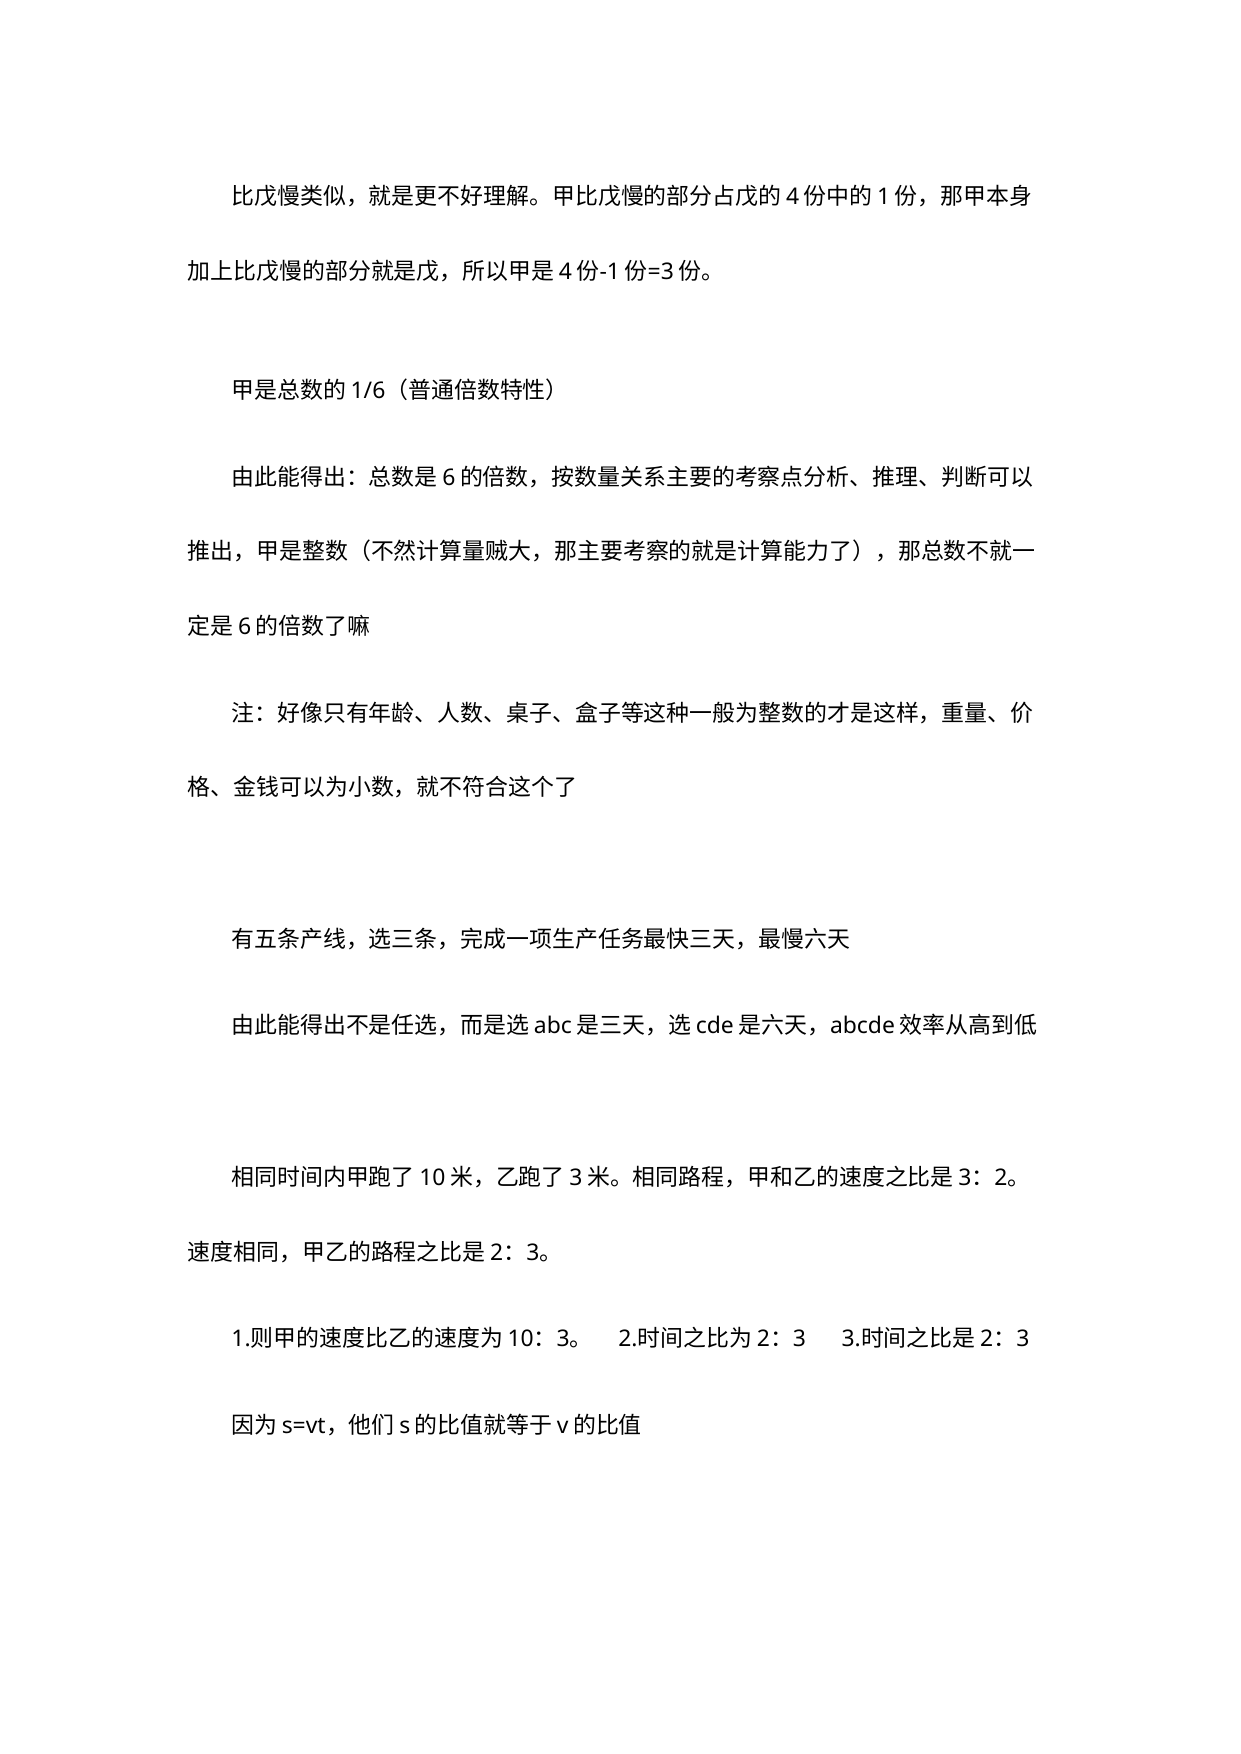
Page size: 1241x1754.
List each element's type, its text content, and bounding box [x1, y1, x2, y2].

text 由此能得出不是任选，而是选abc是三天，选cde是六天，abcde效率从高到低 [187, 991, 1053, 1056]
text 有五条产线，选三条，完成一项生产任务最快三天，最慢六天 [187, 905, 1053, 970]
text 相同时间内甲跑了10米，乙跑了3米。相同路程，甲和乙的速度之比是3：2。速度相同，甲乙的路程之比是2：3。 [187, 1143, 1053, 1283]
text 1.则甲的速度比乙的速度为10：3。 2.时间之比为2：3 3.时间之比是2：3 [187, 1304, 1053, 1369]
text 因为s=vt，他们s的比值就等于v的比值 [187, 1391, 1053, 1456]
text 甲是总数的1/6（普通倍数特性） [187, 356, 1053, 421]
text 比戊慢类似，就是更不好理解。甲比戊慢的部分占戊的4份中的1份，那甲本身加上比戊慢的部分就是戊，所以甲是4份-1份=3份。 [187, 162, 1053, 302]
text 注：好像只有年龄、人数、桌子、盒子等这种一般为整数的才是这样，重量、价格、金钱可以为小数，就不符合这个了 [187, 678, 1053, 818]
text 由此能得出：总数是6的倍数，按数量关系主要的考察点分析、推理、判断可以推出，甲是整数（不然计算量贼大，那主要考察的就是计算能力了），那总数不就一定是6的倍数了嘛 [187, 442, 1053, 657]
